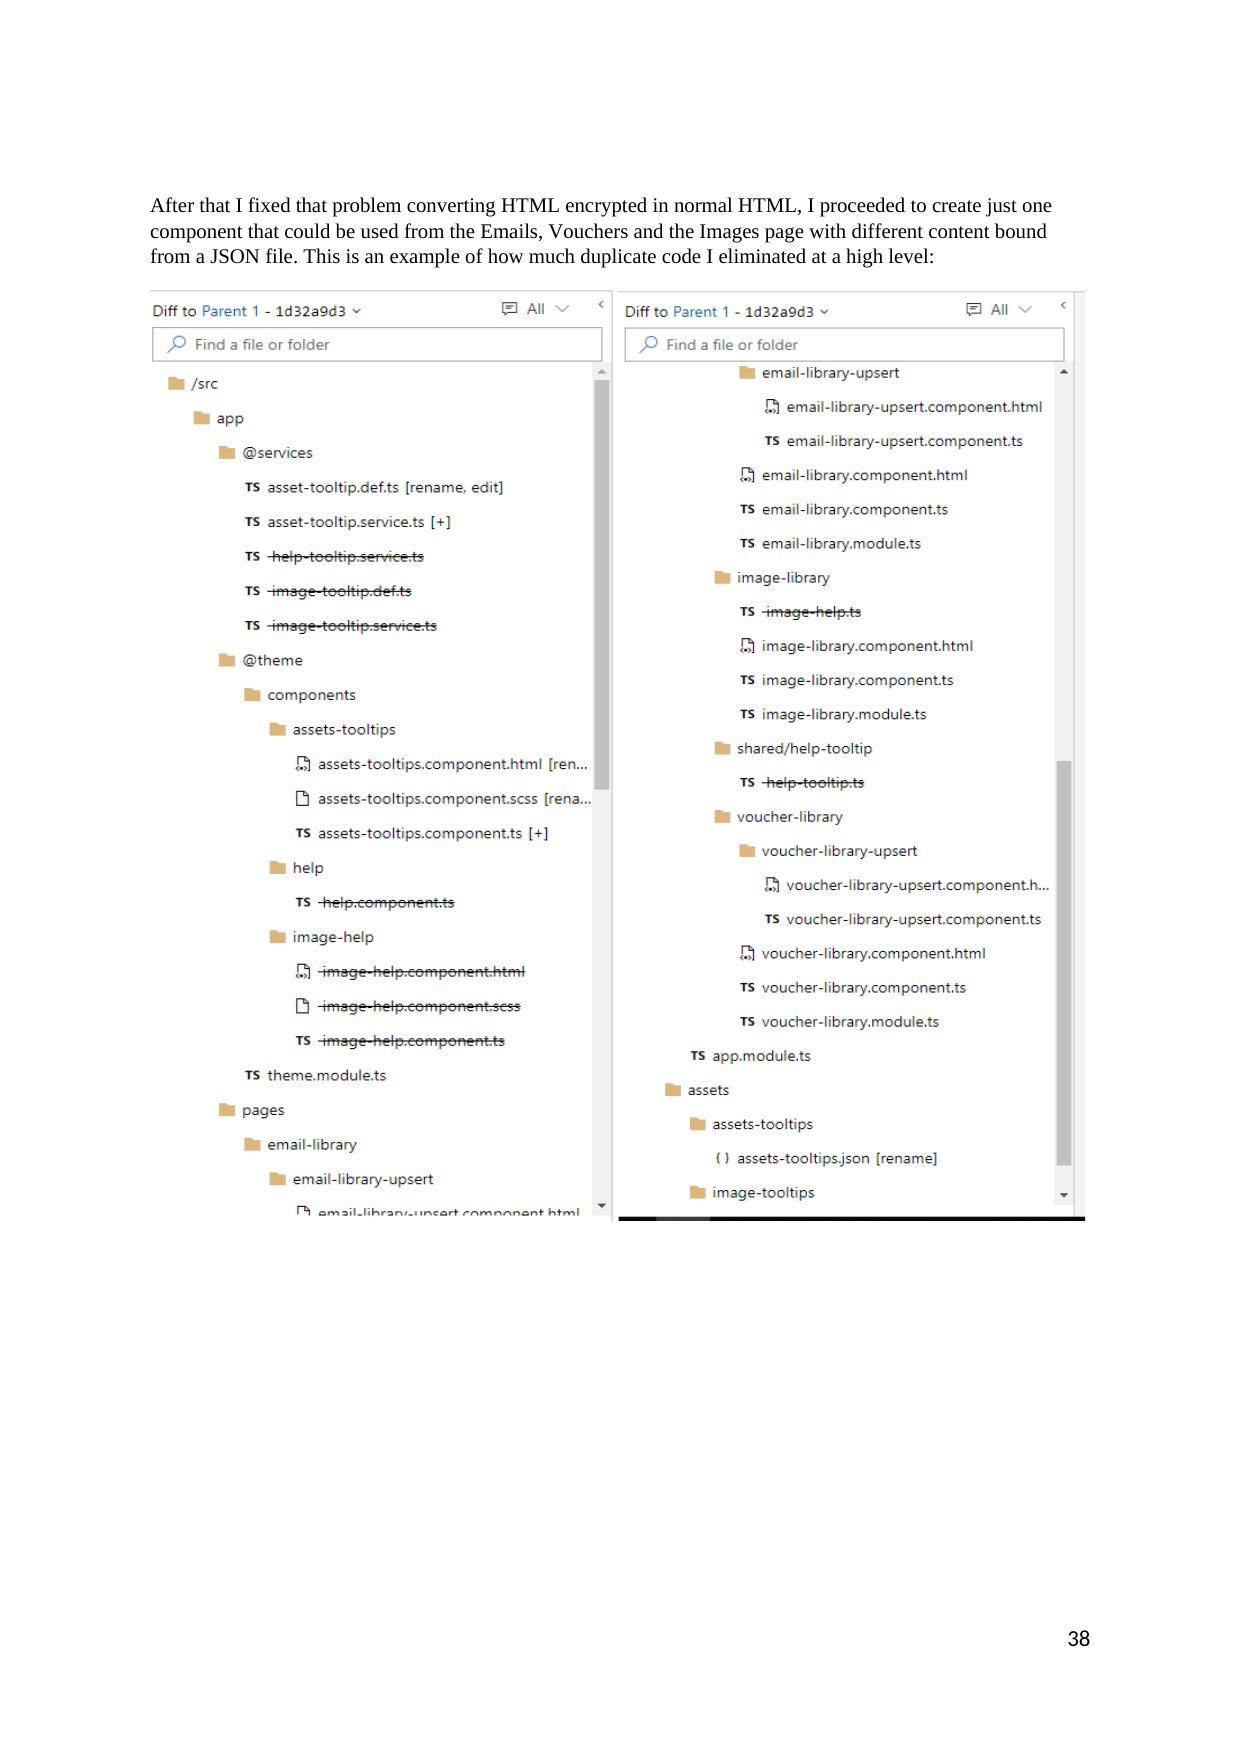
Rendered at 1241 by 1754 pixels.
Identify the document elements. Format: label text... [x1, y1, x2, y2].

text After that I fixed that problem converting HTML encrypted in normal HTML, I proceeded to create just one component that could be used from the Emails, Vouchers and the Images page with different content bound from a JSON file. This is an example of how much duplicate code I eliminated at a high level: [150, 193, 1090, 268]
picture [618, 287, 1086, 1221]
picture [150, 287, 614, 1221]
